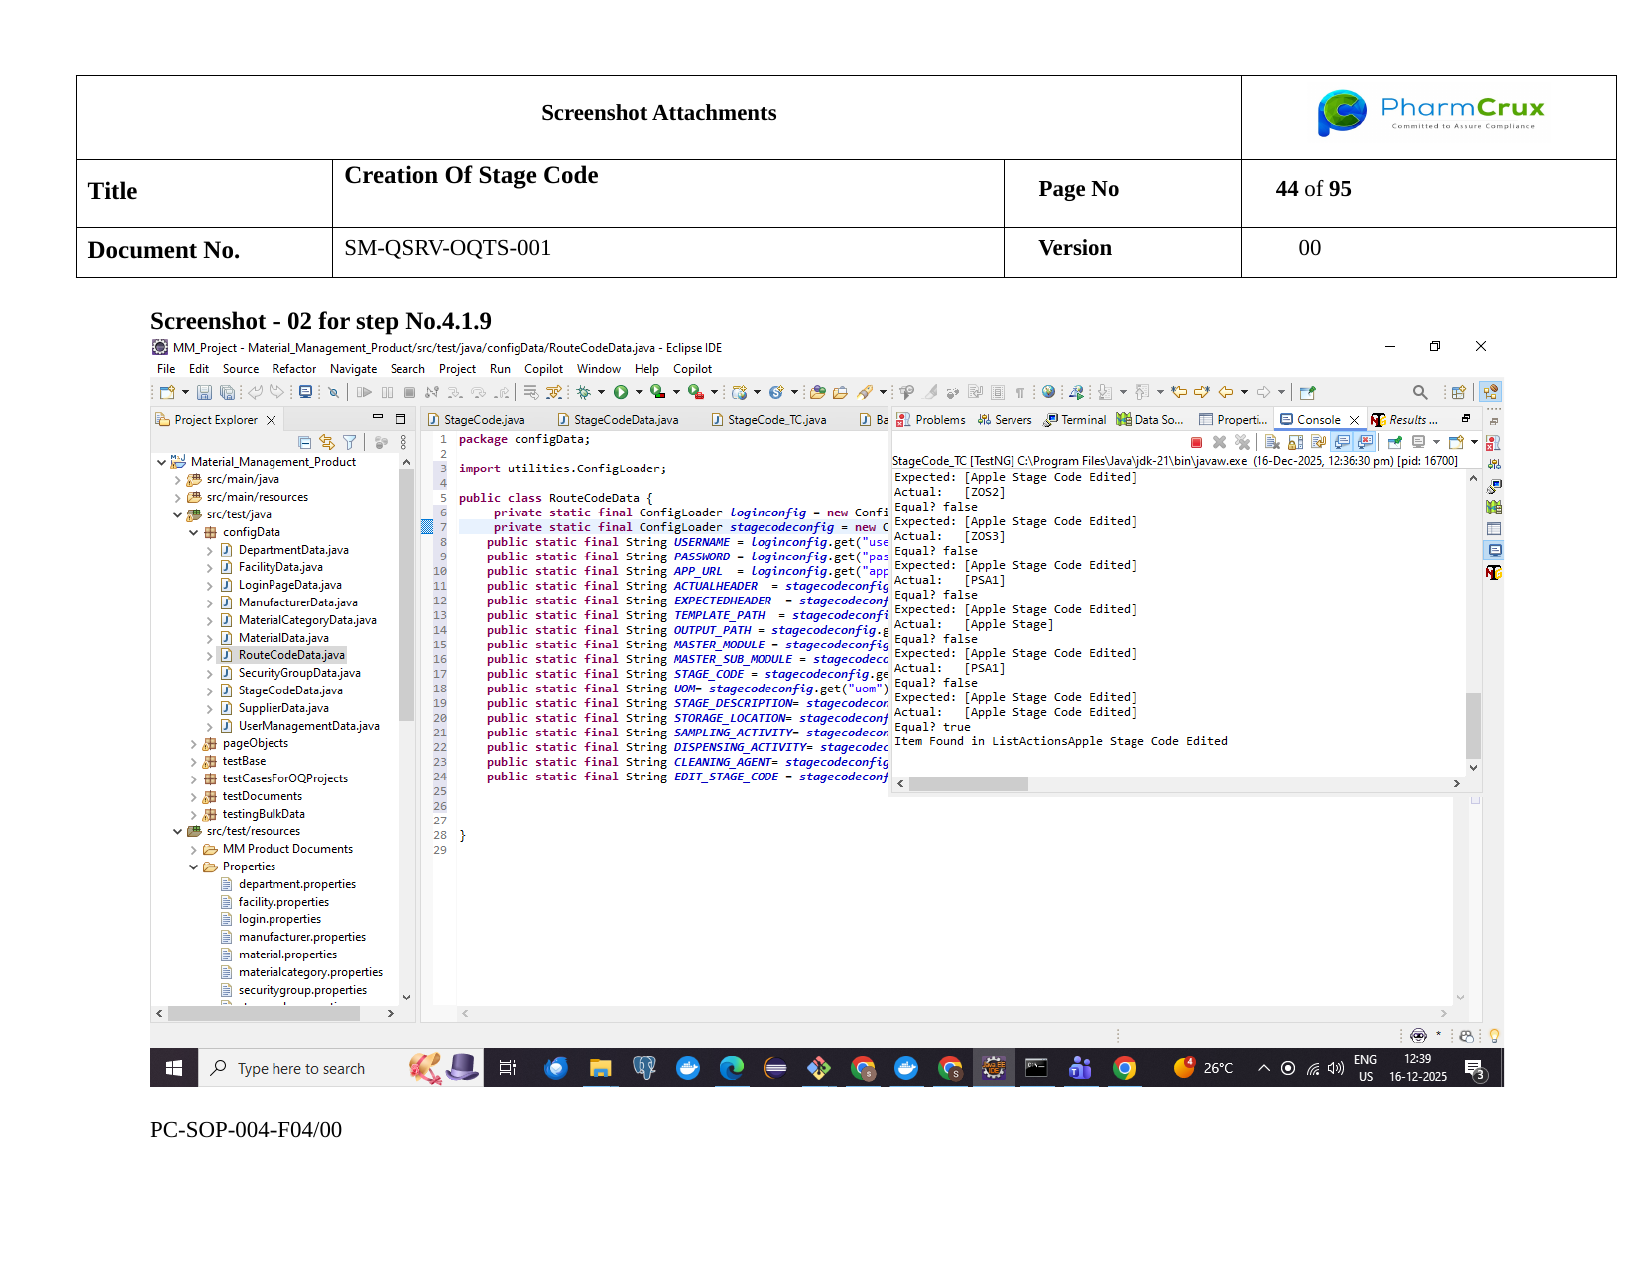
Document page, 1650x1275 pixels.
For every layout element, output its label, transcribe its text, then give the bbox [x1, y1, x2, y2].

picture [150, 336, 1505, 1087]
picture [1307, 82, 1551, 143]
text Screenshot - 02 for step No.4.1.9 [150, 306, 1500, 336]
